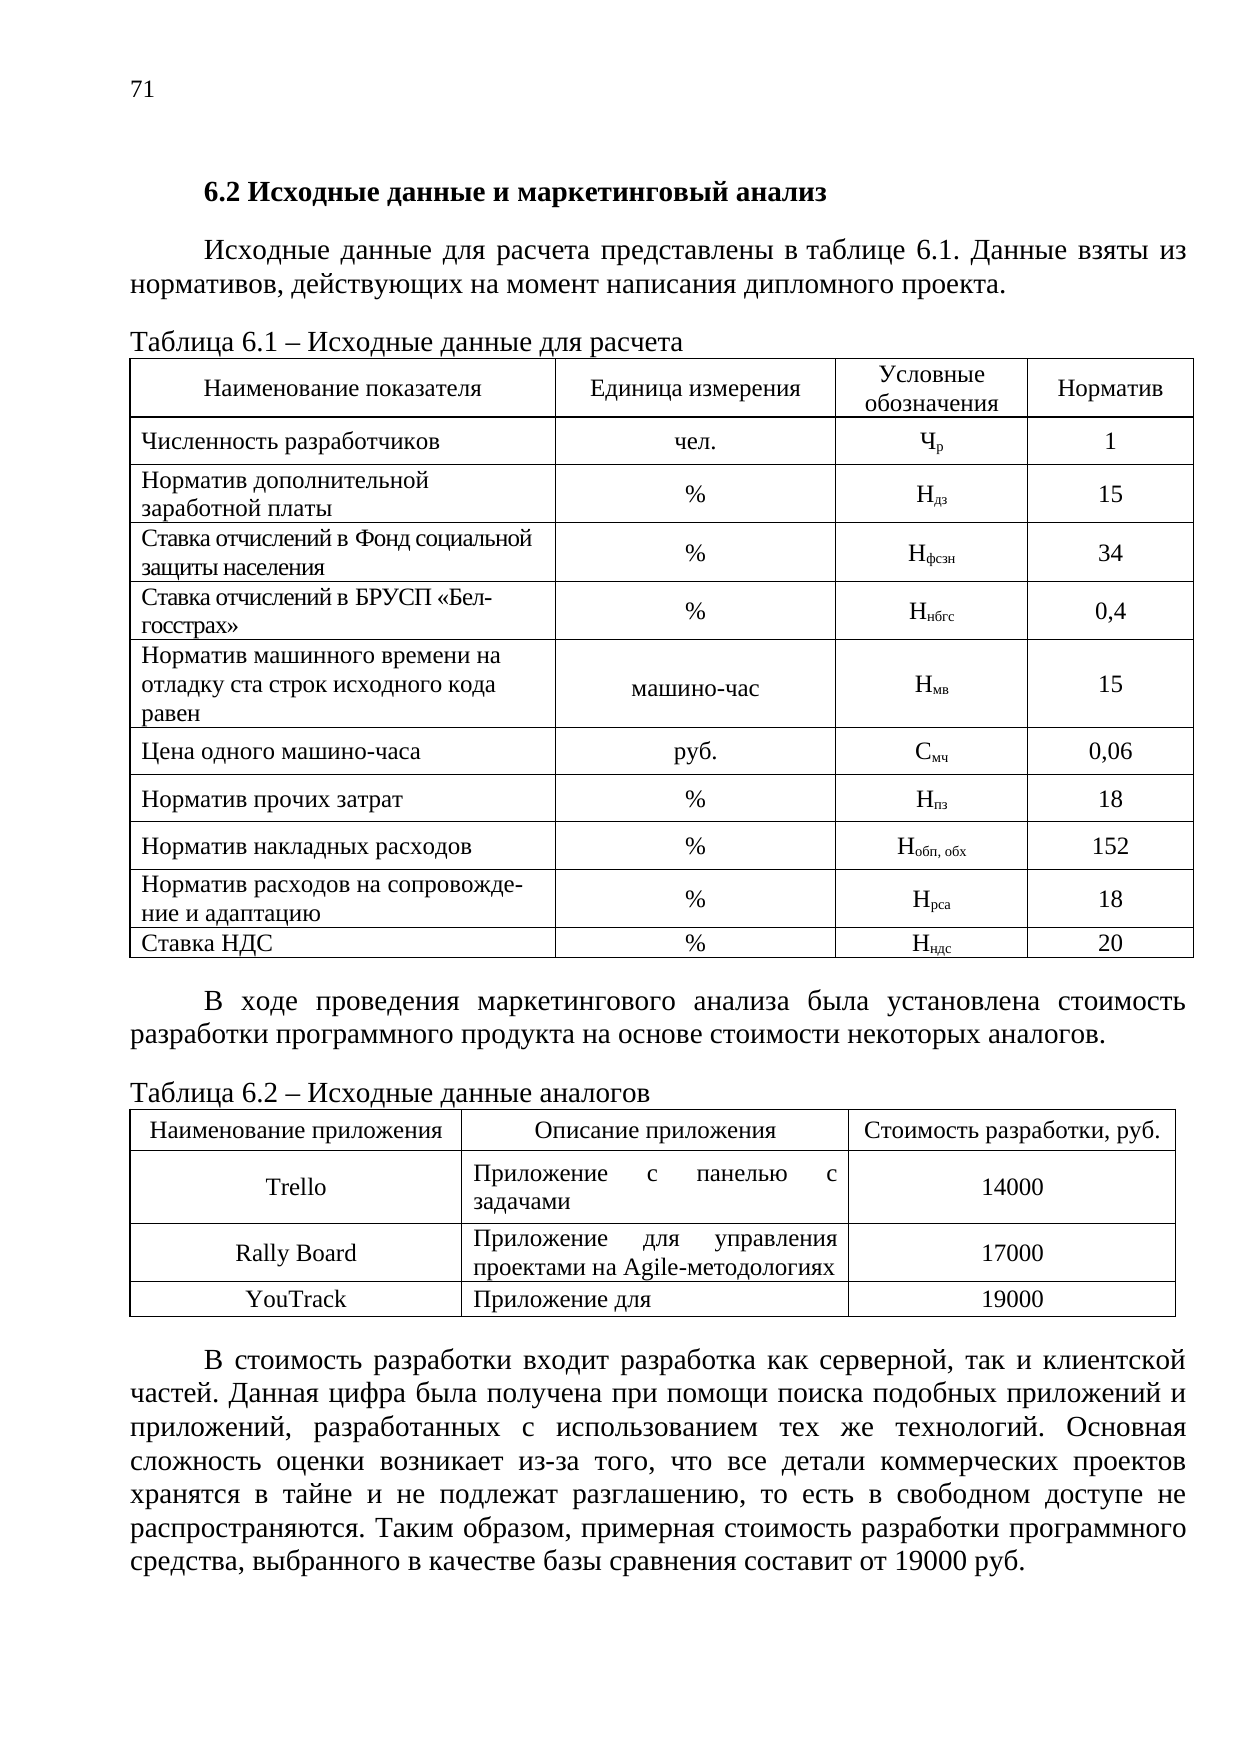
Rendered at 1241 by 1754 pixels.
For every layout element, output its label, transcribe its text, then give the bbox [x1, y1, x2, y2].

table_cell Ндз [836, 465, 1027, 522]
table_cell 0,06 [1028, 728, 1193, 774]
table_cell машино-час [556, 640, 835, 727]
table_cell Ставка НДС [131, 928, 555, 957]
table_cell 15 [1028, 465, 1193, 522]
table_cell Норматив дополнительной заработной платы [131, 465, 555, 522]
table_cell Нобп, обх [836, 822, 1027, 868]
table_cell 0,4 [1028, 582, 1193, 639]
table_cell Ставка отчислений в БРУСП «Бел-госстрах» [131, 582, 555, 639]
table_header Норматив [1028, 359, 1193, 416]
table_cell 14000 [849, 1151, 1175, 1222]
list В ходе проведения маркетингового анализа была установлена стоимость разработки программного продукта на основе стоимости некоторых аналогов. [130, 983, 1187, 1050]
table_cell Нфсзн [836, 523, 1027, 581]
table_cell Приложение для управления проектами на Agile-методологиях [462, 1224, 848, 1281]
table_cell % [556, 465, 835, 522]
table_cell Чр [836, 418, 1027, 464]
table_cell Ставка отчислений в Фонд социальной защиты населения [131, 523, 555, 581]
table_cell Trello [131, 1151, 461, 1222]
table_cell % [556, 775, 835, 821]
table_header Условные обозначения [836, 359, 1027, 416]
table_cell 152 [1028, 822, 1193, 868]
table_cell Численность разработчиков [131, 418, 555, 464]
table_cell % [556, 870, 835, 927]
table_cell 15 [1028, 640, 1193, 727]
table_cell % [556, 582, 835, 639]
table_cell Rally Board [131, 1224, 461, 1281]
table_cell 20 [1028, 928, 1193, 957]
table_cell Приложение для [462, 1282, 848, 1316]
table_cell Норматив расходов на сопровожде-ние и адаптацию [131, 870, 555, 927]
table_cell Приложение с панелью с задачами [462, 1151, 848, 1222]
table_header Стоимость разработки, руб. [849, 1110, 1175, 1149]
table_header Наименование показателя [131, 359, 555, 416]
table_cell Норматив машинного времени на отладку ста строк исходного кода равен [131, 640, 555, 727]
table_header Наименование приложения [131, 1110, 461, 1149]
table_cell Норматив накладных расходов [131, 822, 555, 868]
text Таблица 6.1 – Исходные данные для расчета [130, 324, 1187, 358]
table_cell руб. [556, 728, 835, 774]
table_cell Нпз [836, 775, 1027, 821]
table_cell Нмв [836, 640, 1027, 727]
table_cell Ннбгс [836, 582, 1027, 639]
table_header Описание приложения [462, 1110, 848, 1149]
table_cell 17000 [849, 1224, 1175, 1281]
table_header Единица измерения [556, 359, 835, 416]
table_cell чел. [556, 418, 835, 464]
table_cell 34 [1028, 523, 1193, 581]
table_cell Смч [836, 728, 1027, 774]
text Таблица 6.2 – Исходные данные аналогов [130, 1075, 1187, 1108]
table_cell 18 [1028, 775, 1193, 821]
table_cell Цена одного машино-часа [131, 728, 555, 774]
text В стоимость разработки входит разработка как серверной, так и клиентской частей. Данная цифра была получена при помощи поиска подобных приложений и приложений, разработанных с использованием тех же технологий. Основная сложность оценки возникает из-за того, что все детали коммерческих проектов хранятся в тайне и не подлежат разглашению, то есть в свободном доступе не распространяются. Таким образом, примерная стоимость разработки программного средства, выбранного в качестве базы сравнения составит от 19000 руб. [130, 1342, 1187, 1577]
text Исходные данные для расчета представлены в таблице 6.1. Данные взяты из нормативов, действующих на момент написания дипломного проекта. [130, 232, 1187, 299]
list Исходные данные и маркетинговый анализ [130, 174, 1187, 207]
table_cell 19000 [849, 1282, 1175, 1316]
table_cell YouTrack [131, 1282, 461, 1316]
table_cell Нндс [836, 928, 1027, 957]
table_cell % [556, 523, 835, 581]
table_cell Норматив прочих затрат [131, 775, 555, 821]
table_cell 18 [1028, 870, 1193, 927]
table_cell % [556, 928, 835, 957]
table_cell 1 [1028, 418, 1193, 464]
table_cell % [556, 822, 835, 868]
table_cell Нрса [836, 870, 1027, 927]
